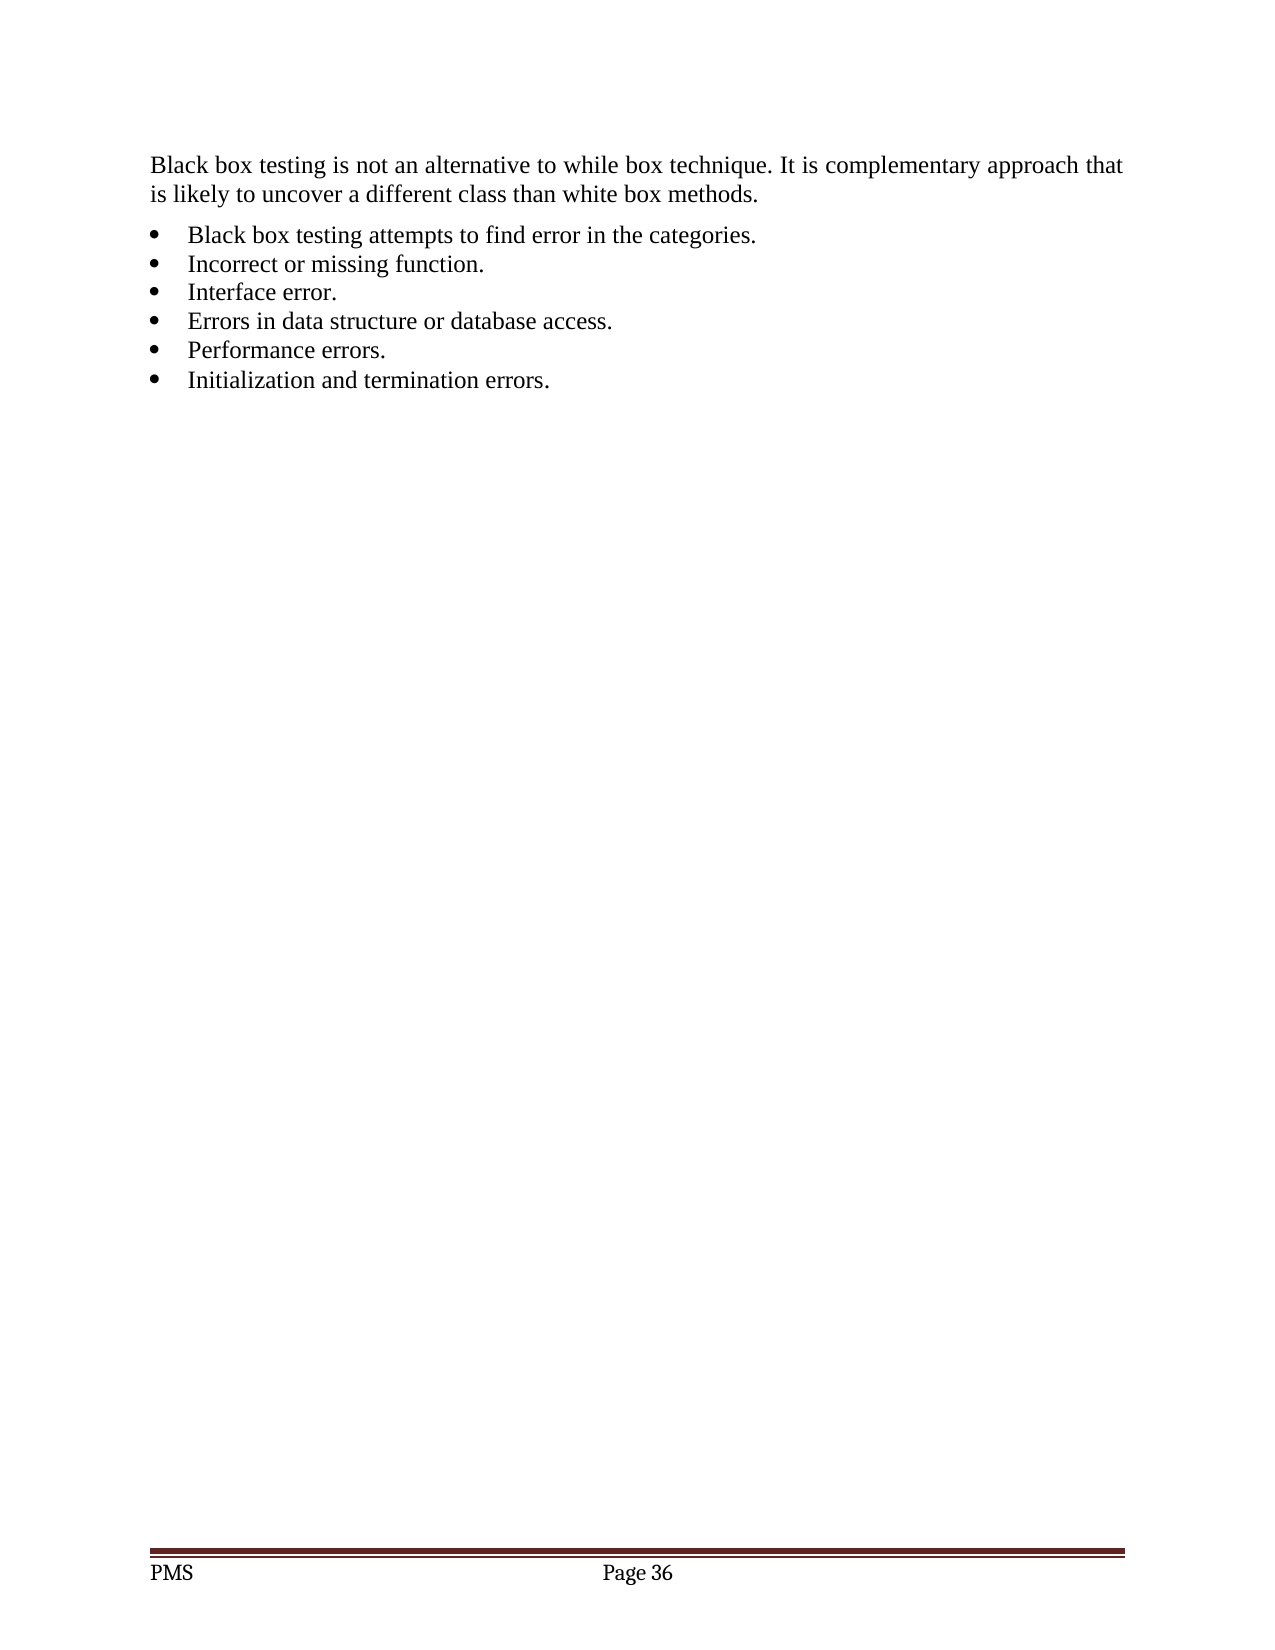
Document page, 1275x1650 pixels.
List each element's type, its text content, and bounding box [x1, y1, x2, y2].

list Interface error. [150, 277, 1125, 306]
list Incorrect or missing function. [150, 249, 1125, 277]
list Initialization and termination errors. [150, 364, 1125, 394]
list Performance errors. [150, 335, 1125, 364]
list Errors in data structure or database access. [150, 306, 1125, 335]
text Black box testing is not an alternative to while box technique. It is complementary approach that is likely to uncover a different class than white box methods. [150, 150, 1125, 207]
list Black box testing attempts to find error in the categories. [150, 220, 1125, 249]
